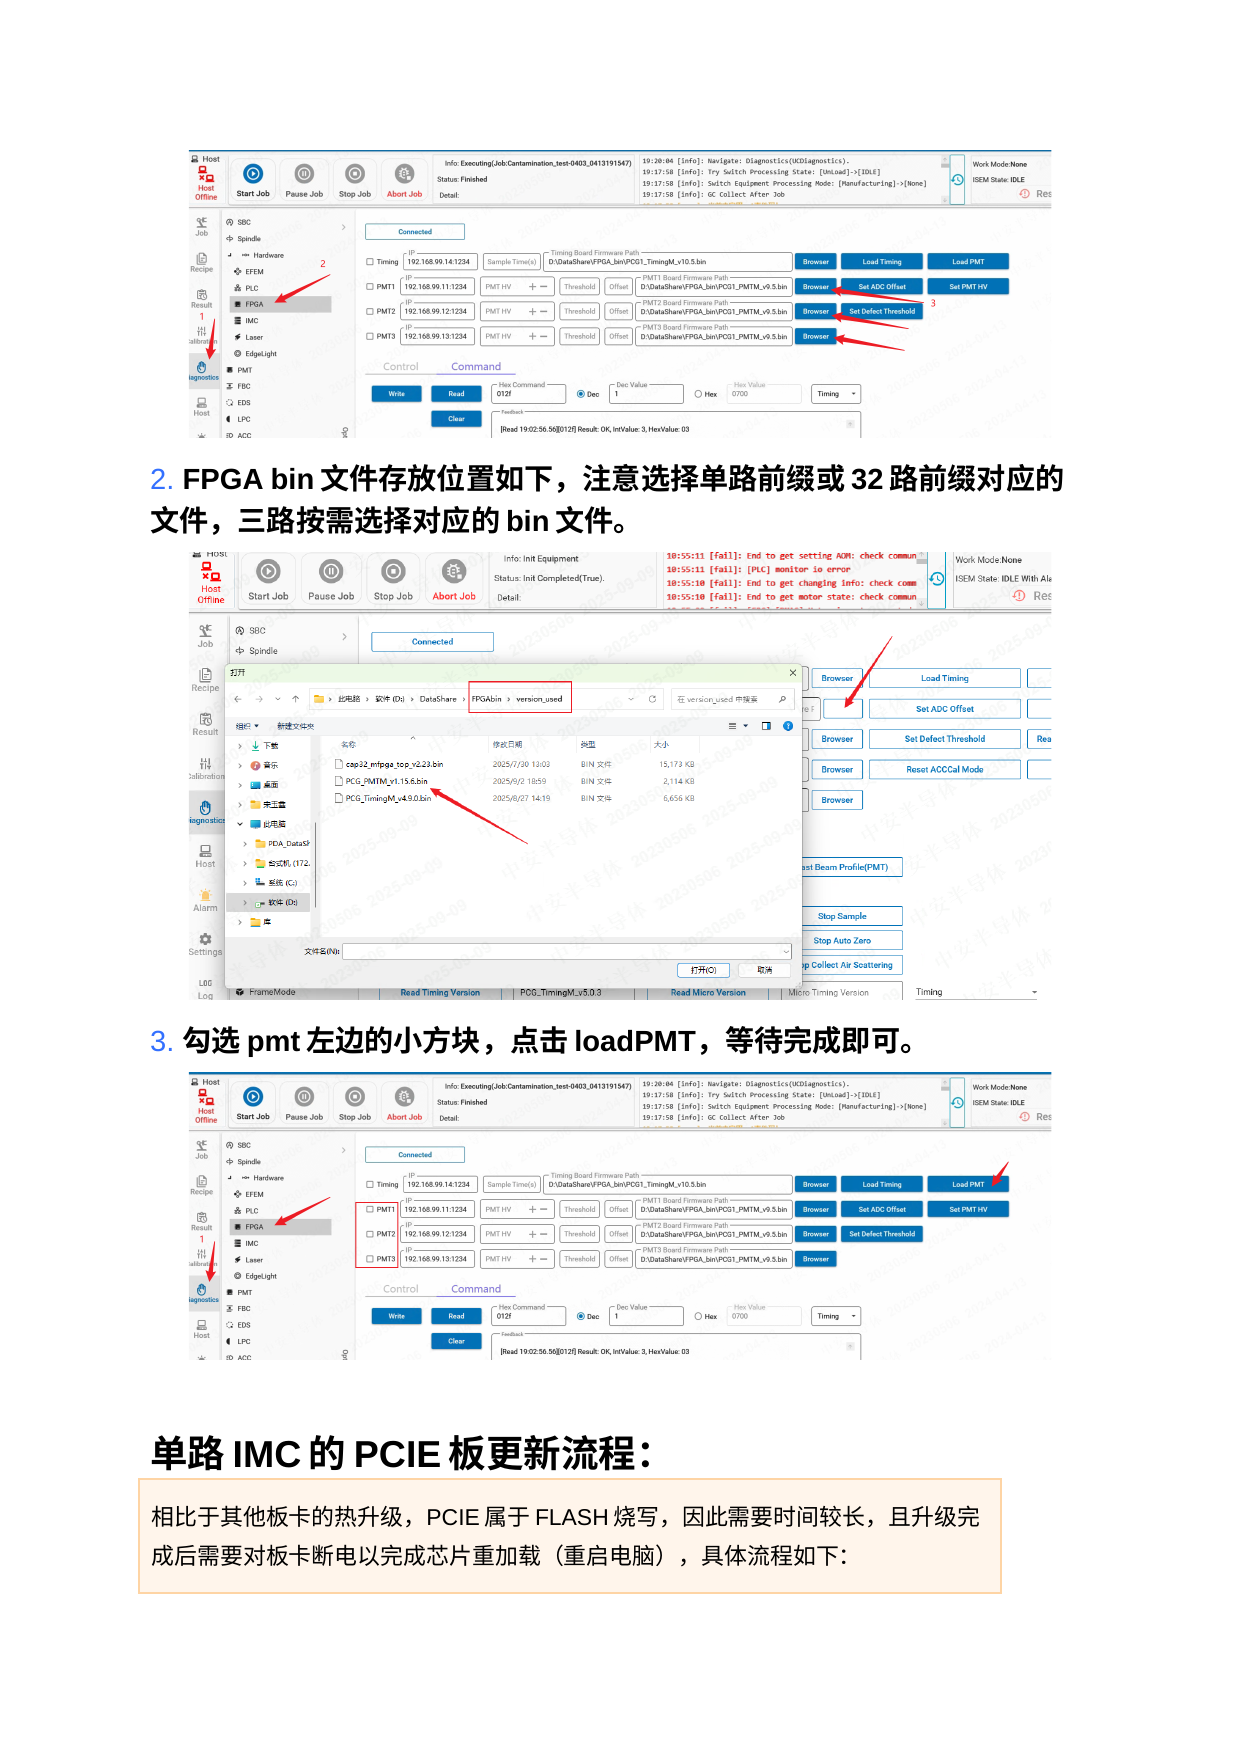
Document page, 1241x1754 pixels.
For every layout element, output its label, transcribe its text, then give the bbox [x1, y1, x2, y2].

picture [188, 150, 1052, 438]
picture [188, 1072, 1052, 1360]
picture [188, 552, 1052, 1000]
table_header 相比于其他板卡的热升级，PCIE属于FLASH烧写，因此需要时间较长，且升级完成后需要对板卡断电以完成芯片重加载（重启电脑），具体流程如下： [140, 1480, 1000, 1592]
